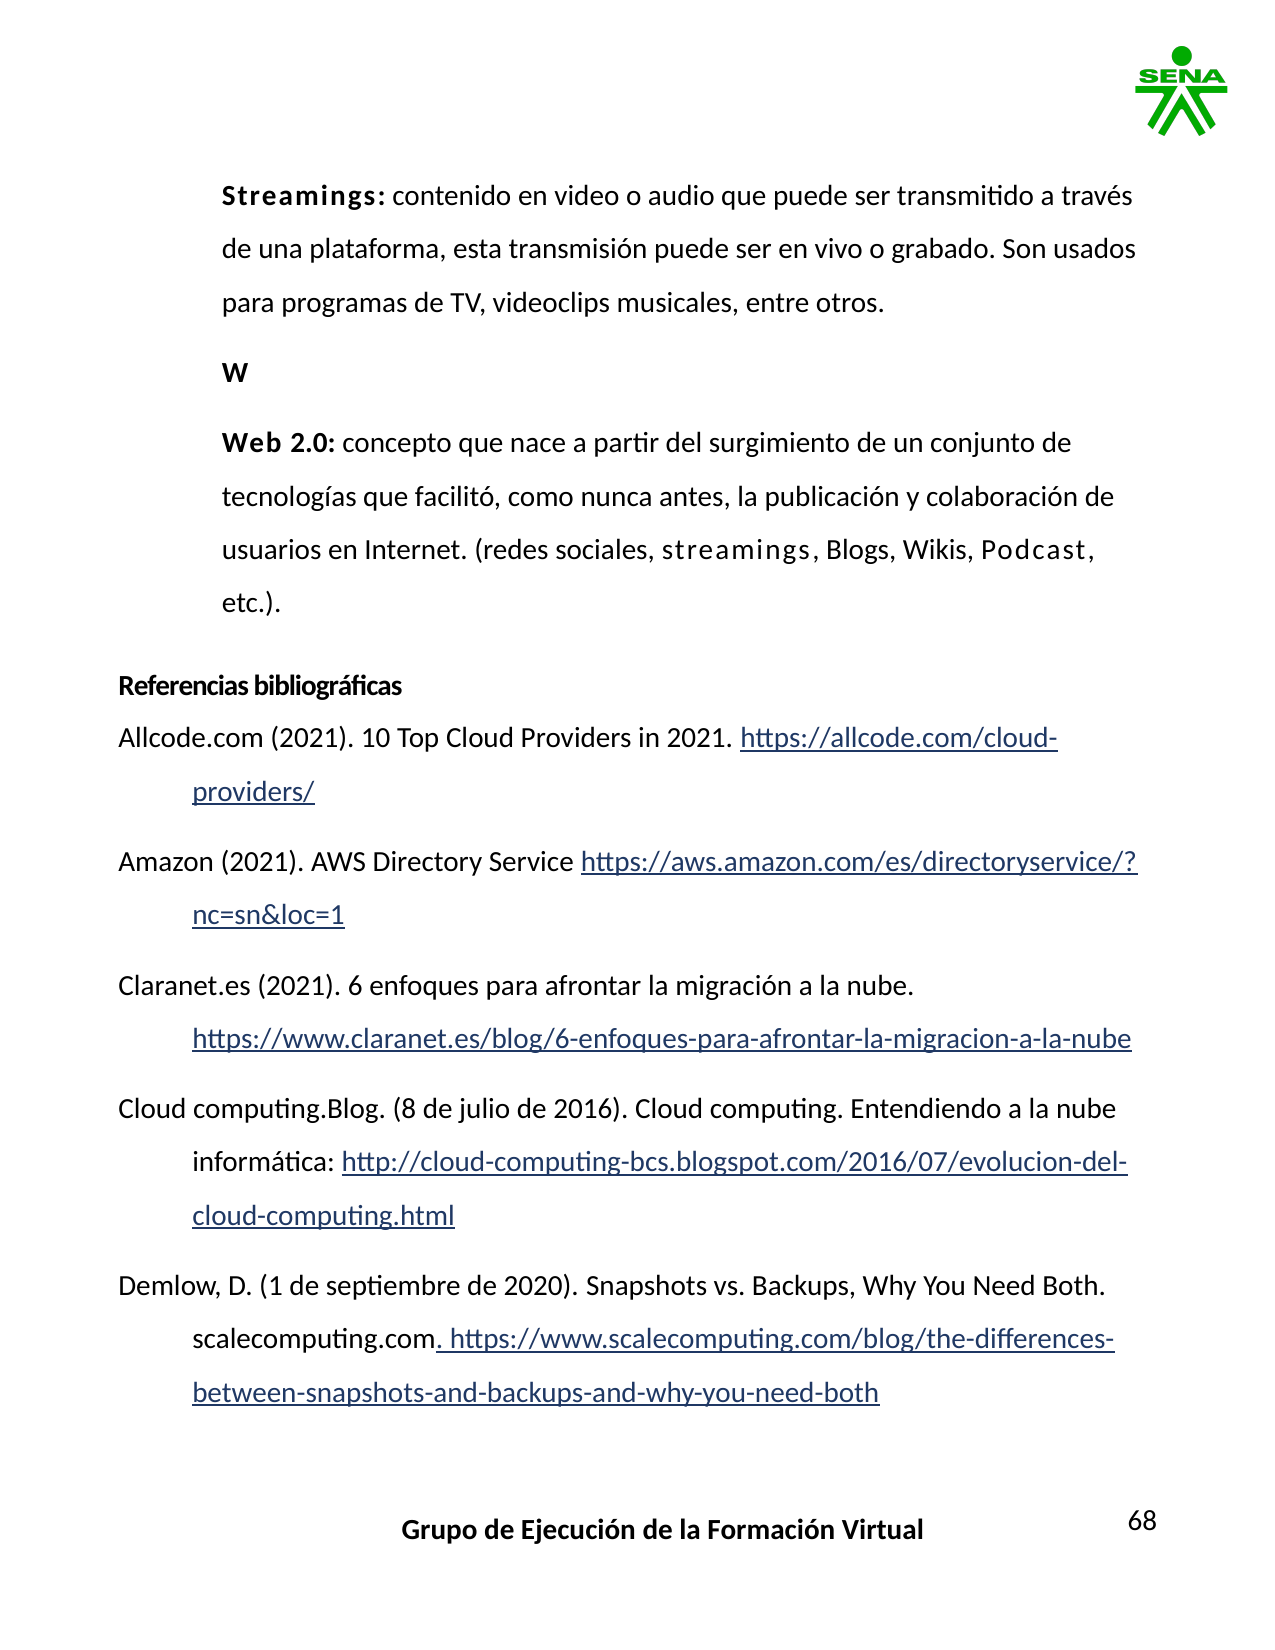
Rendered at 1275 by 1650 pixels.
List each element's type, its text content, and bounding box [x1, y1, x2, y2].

text Web 2.0: concepto que nace a partir del surgimiento de un conjunto de tecnologías que facilitó, como nunca antes, la publicación y colaboración de usuarios en Internet. (redes sociales, streamings, Blogs, Wikis, Podcast, etc.). [222, 424, 1157, 620]
text Streamings: contenido en video o audio que puede ser transmitido a través de una plataforma, esta transmisión puede ser en vivo o grabado. Son usados para programas de TV, videoclips musicales, entre otros. [222, 177, 1157, 320]
text Demlow, D. (1 de septiembre de 2020). Snapshots vs. Backups, Why You Need Both. scalecomputing.com. https://www.scalecomputing.com/blog/the-differences-between-snapshots-and-backups-and-why-you-need-both [118, 1267, 1157, 1409]
subtitle Referencias bibliográficas [118, 667, 1157, 703]
picture [1135, 46, 1228, 136]
text Amazon (2021). AWS Directory Service https://aws.amazon.com/es/directoryservice/?nc=sn&loc=1 [118, 843, 1157, 932]
text W [222, 354, 1157, 390]
text Allcode.com (2021). 10 Top Cloud Providers in 2021. https://allcode.com/cloud-providers/ [118, 719, 1157, 808]
text Claranet.es (2021). 6 enfoques para afrontar la migración a la nube. https://www.claranet.es/blog/6-enfoques-para-afrontar-la-migracion-a-la-nube [118, 967, 1157, 1056]
text Cloud computing.Blog. (8 de julio de 2016). Cloud computing. Entendiendo a la nube informática: http://cloud-computing-bcs.blogspot.com/2016/07/evolucion-del-cloud-computing.html [118, 1090, 1157, 1233]
